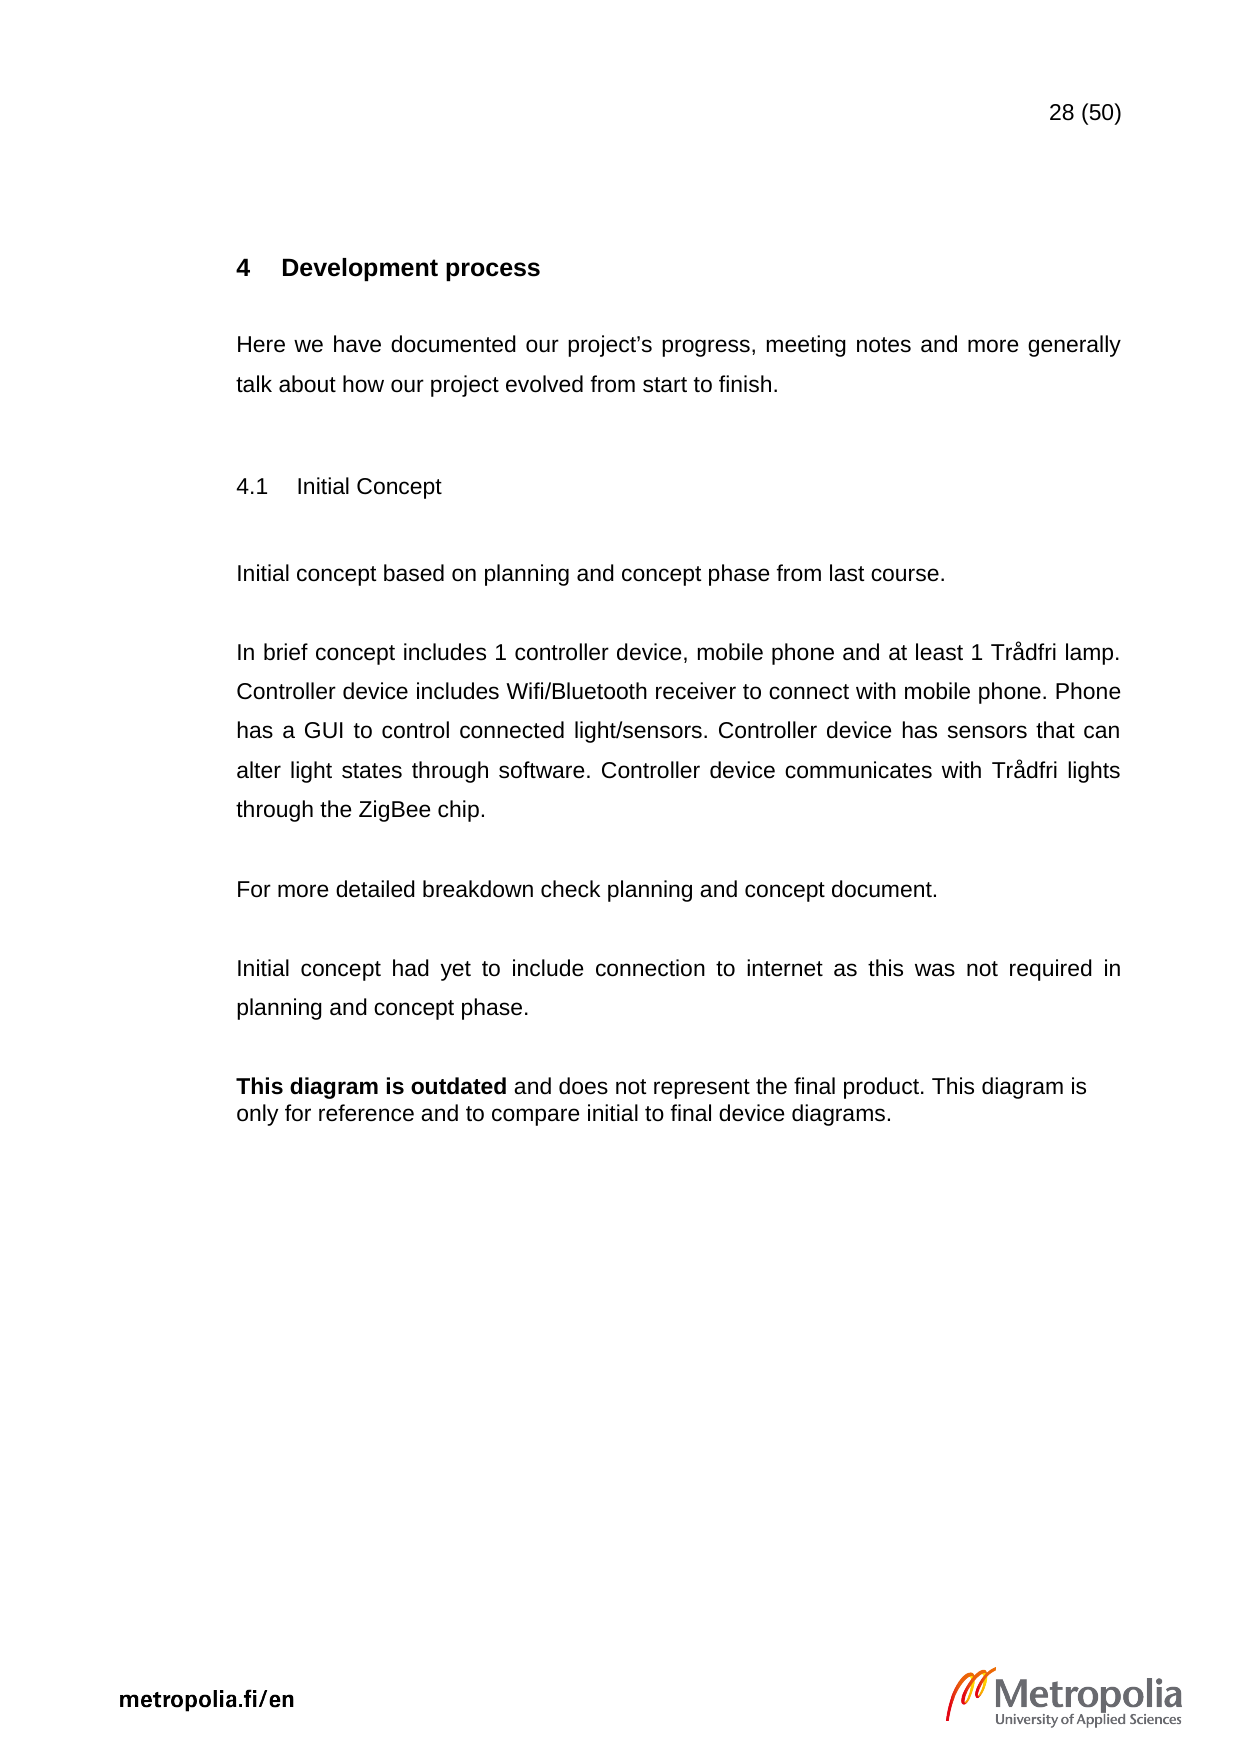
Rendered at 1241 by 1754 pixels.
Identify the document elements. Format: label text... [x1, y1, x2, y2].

text In brief concept includes 1 controller device, mobile phone and at least 1 Trådfri lamp. Controller device includes Wifi/Bluetooth receiver to connect with mobile phone. Phone has a GUI to control connected light/sensors. Controller device has sensors that can alter light states through software. Controller device communicates with Trådfri lights through the ZigBee chip. [236, 638, 1122, 823]
text For more detailed breakdown check planning and concept document. [236, 876, 1122, 902]
text Initial concept had yet to include connection to internet as this was not required in planning and concept phase. [236, 954, 1122, 1020]
picture [106, 1642, 1187, 1734]
subtitle Development process [236, 252, 1122, 281]
subtitle Initial Concept [236, 473, 1122, 499]
text Here we have documented our project’s progress, meeting notes and more generally talk about how our project evolved from start to finish. [236, 331, 1122, 397]
text Initial concept based on planning and concept phase from last course. [236, 559, 1122, 586]
text This diagram is outdated and does not represent the final product. This diagram is only for reference and to compare initial to final device diagrams. [236, 1073, 1122, 1126]
